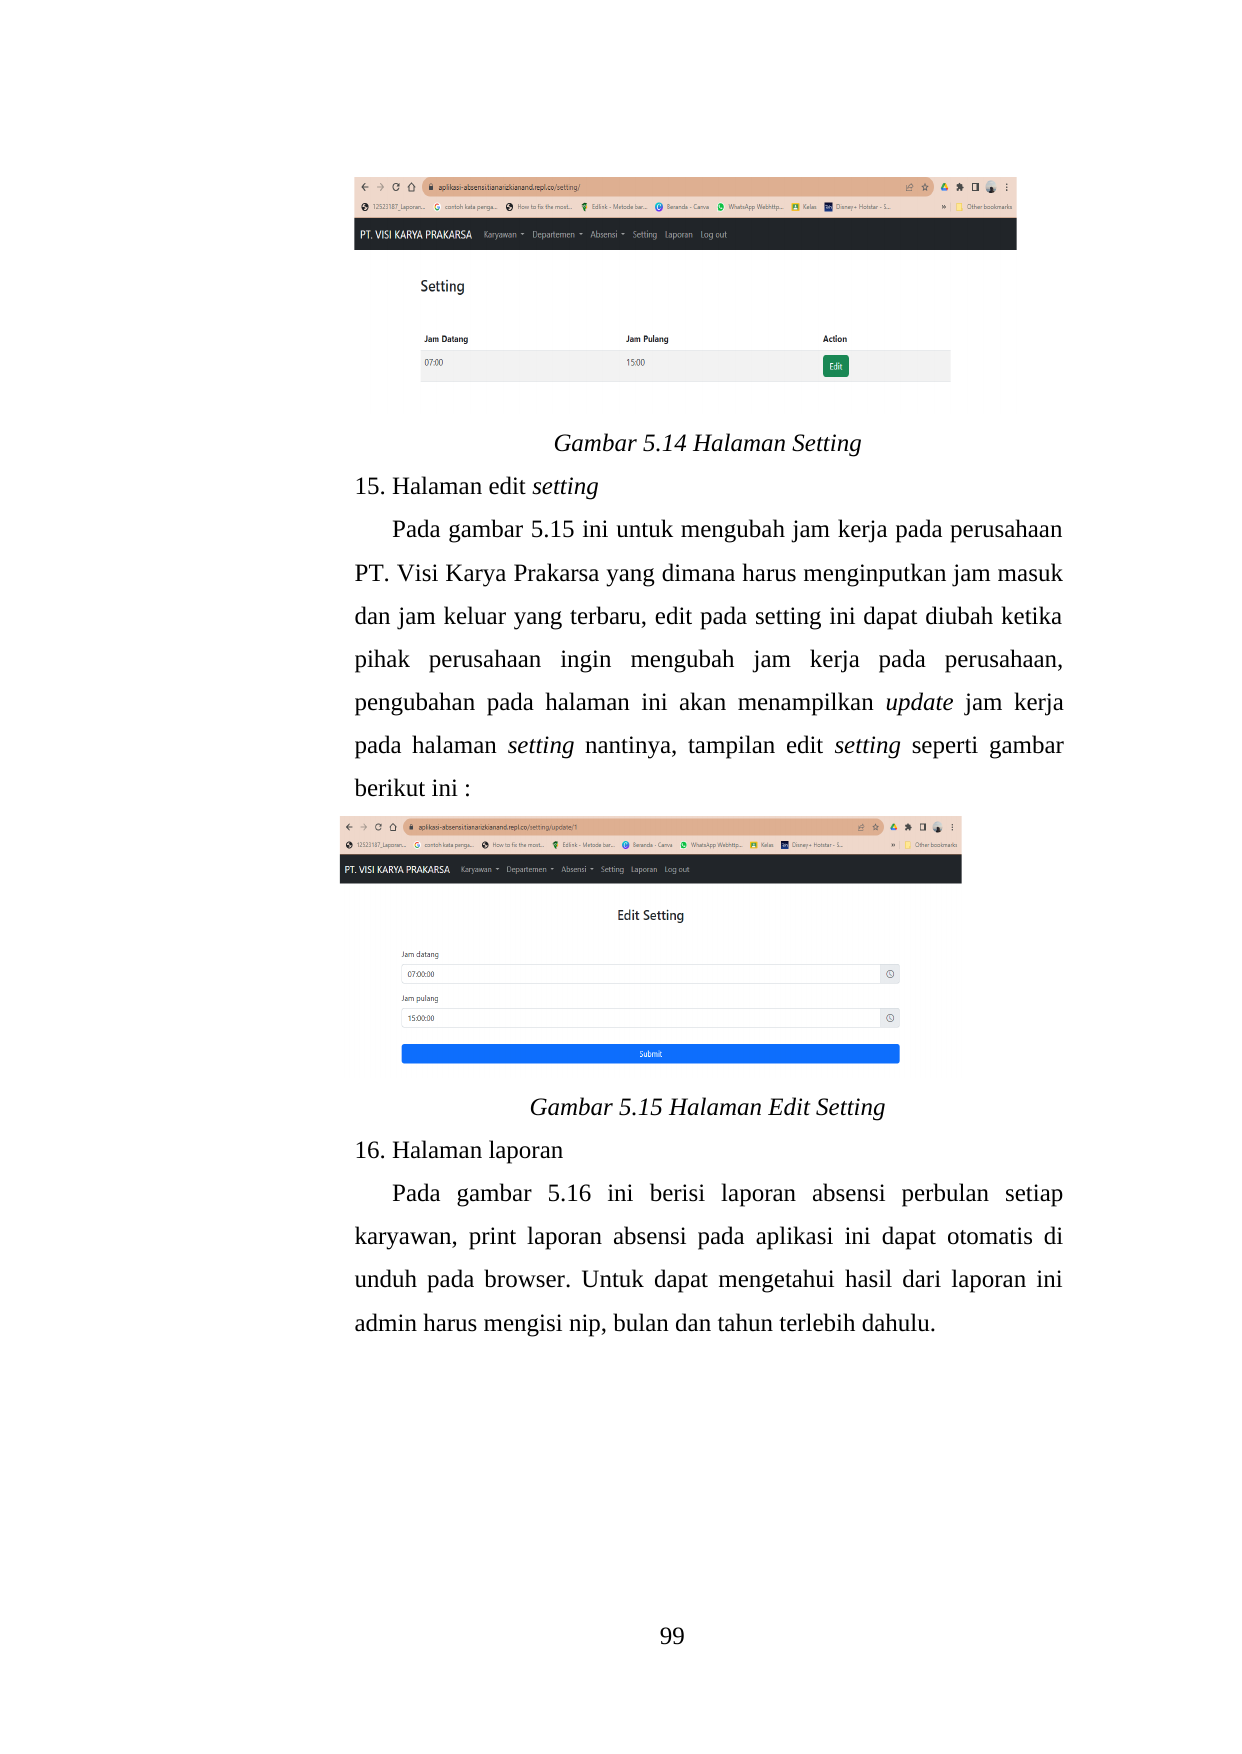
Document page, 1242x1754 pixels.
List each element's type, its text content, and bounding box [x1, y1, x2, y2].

list Halaman laporan [354, 1135, 1064, 1164]
list Pada gambar 5.16 ini berisi laporan absensi perbulan setiap karyawan, print laporan absensi pada aplikasi ini dapat otomatis di unduh pada browser. Untuk dapat mengetahui hasil dari laporan ini admin harus mengisi nip, bulan dan tahun terlebih dahulu. [354, 1178, 1064, 1336]
text Gambar 5.14 Halaman Setting [353, 428, 1064, 457]
picture [339, 816, 962, 1078]
picture [354, 177, 1017, 414]
list Pada gambar 5.15 ini untuk mengubah jam kerja pada perusahaan PT. Visi Karya Prakarsa yang dimana harus menginputkan jam masuk dan jam keluar yang terbaru, edit pada setting ini dapat diubah ketika pihak perusahaan ingin mengubah jam kerja pada perusahaan, pengubahan pada halaman ini akan menampilkan update jam kerja pada halaman setting nantinya, tampilan edit setting seperti gambar berikut ini : [354, 514, 1064, 802]
text Gambar 5.15 Halaman Edit Setting [353, 1092, 1064, 1121]
list Halaman edit setting [354, 471, 1064, 500]
